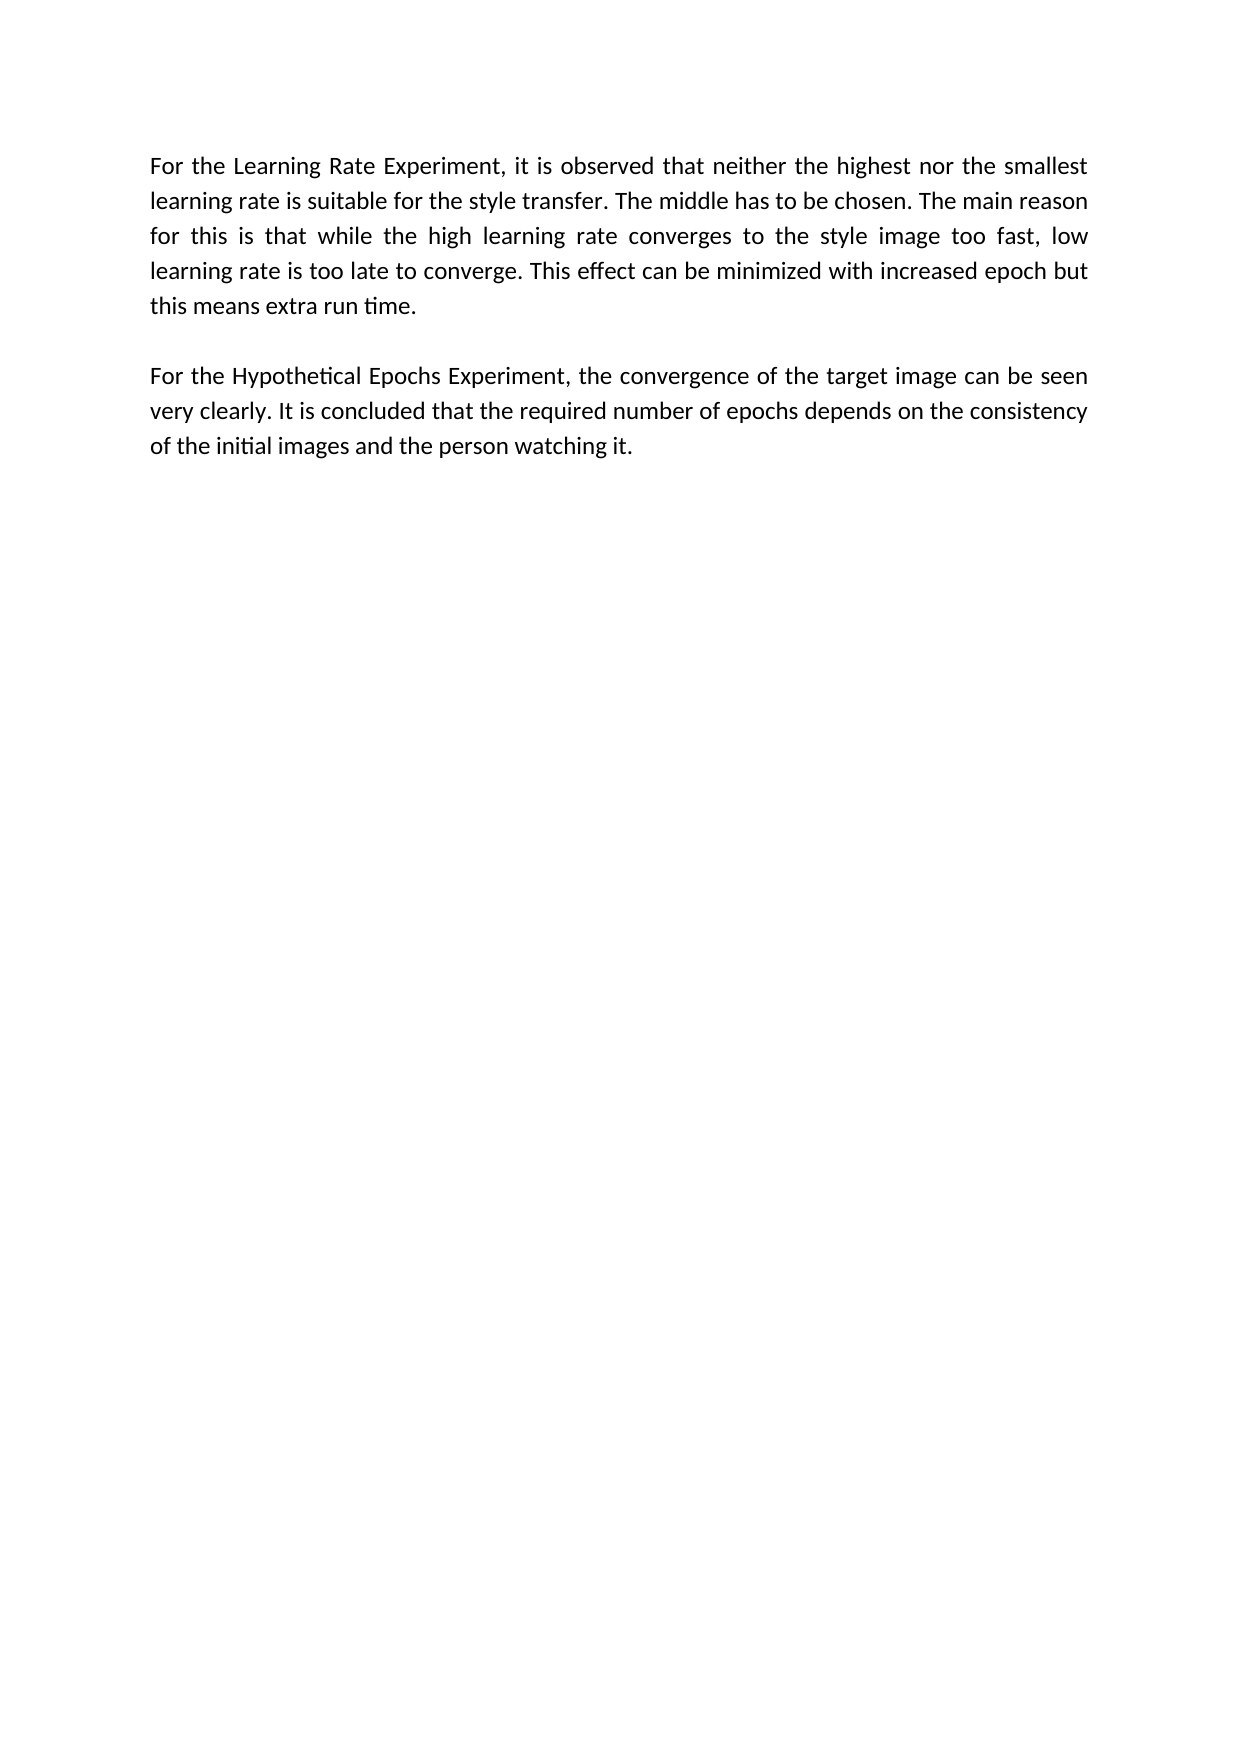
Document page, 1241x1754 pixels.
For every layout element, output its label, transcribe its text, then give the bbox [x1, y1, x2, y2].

text For the Learning Rate Experiment, it is observed that neither the highest nor the smallest learning rate is suitable for the style transfer. The middle has to be chosen. The main reason for this is that while the high learning rate converges to the style image too fast, low learning rate is too late to converge. This effect can be minimized with increased epoch but this means extra run time. [150, 150, 1090, 321]
text For the Hypothetical Epochs Experiment, the convergence of the target image can be seen very clearly. It is concluded that the required number of epochs depends on the consistency of the initial images and the person watching it. [150, 360, 1090, 461]
